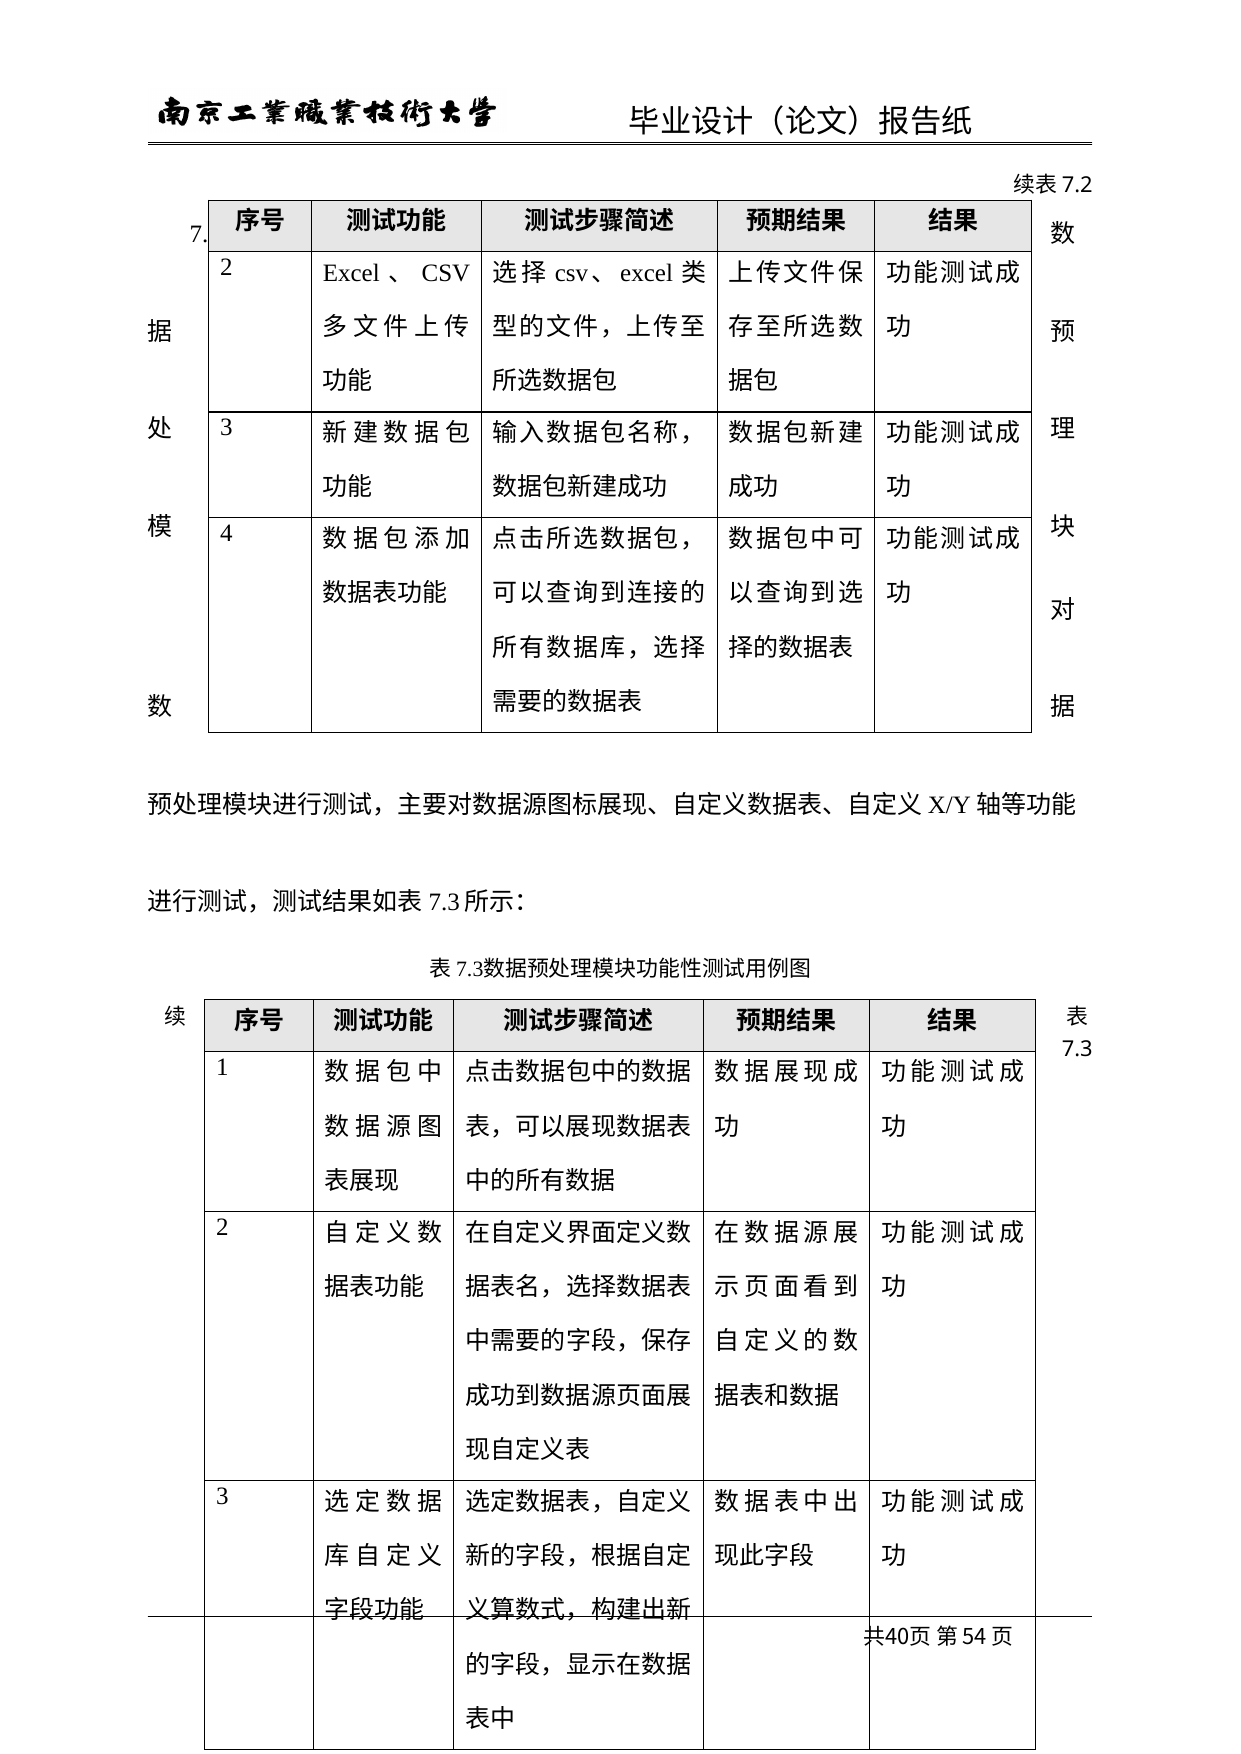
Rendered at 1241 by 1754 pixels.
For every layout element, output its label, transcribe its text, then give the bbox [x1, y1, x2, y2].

table_cell 自定义数据表功能 [314, 1212, 453, 1480]
table_cell 输入数据包名称，数据包新建成功 [482, 413, 717, 517]
table_cell 新建数据包功能 [312, 413, 481, 517]
table_cell 1 [205, 1052, 313, 1211]
table_cell 数据包添加数据表功能 [312, 518, 481, 732]
table_cell 选定数据库自定义字段功能 [314, 1481, 453, 1749]
table_header 结果 [870, 1000, 1035, 1051]
table_header 序号 [209, 201, 311, 251]
subtitle 数据预处理模块 [1032, 199, 1092, 557]
table_cell 功能测试成功 [870, 1212, 1035, 1480]
text 对数据预处理模块进行测试，主要对数据源图标展现、自定义数据表、自定义X/Y轴等功能进行测试，测试结果如表 7.3所示： [148, 575, 1092, 932]
table_cell 功能测试成功 [875, 413, 1031, 517]
table_cell 选择csv、excel类型的文件，上传至所选数据包 [482, 252, 717, 411]
table_cell 2 [205, 1212, 313, 1480]
table_cell 点击数据包中的数据表，可以展现数据表中的所有数据 [454, 1052, 703, 1211]
table_cell 点击所选数据包，可以查询到连接的所有数据库，选择需要的数据表 [482, 518, 717, 732]
table_cell 功能测试成功 [875, 252, 1031, 411]
text 续表 7.3 [148, 999, 204, 1064]
table_cell 在数据源展示页面看到自定义的数据表和数据 [704, 1212, 869, 1480]
text 续表 7.2 [148, 167, 1092, 199]
table_cell 数据展现成功 [704, 1052, 869, 1211]
table_cell 数据包中可以查询到选择的数据表 [718, 518, 874, 732]
table_cell 4 [209, 518, 311, 732]
table_header 测试功能 [312, 201, 481, 251]
table_cell 3 [209, 413, 311, 517]
table_header 测试步骤简述 [482, 201, 717, 251]
table_cell 数据包新建成功 [718, 413, 874, 517]
table_cell 数据包中数据源图表展现 [314, 1052, 453, 1211]
table_header 序号 [205, 1000, 313, 1051]
subtitle 数据预处理模块 [148, 199, 208, 557]
table_cell 选定数据表，自定义新的字段，根据自定义算数式，构建出新的字段，显示在数据表中 [454, 1481, 703, 1749]
table_cell 3 [205, 1481, 313, 1749]
table_cell Excel、CSV多文件上传功能 [312, 252, 481, 411]
picture [147, 88, 507, 133]
table_cell 2 [209, 252, 311, 411]
table_header 结果 [875, 201, 1031, 251]
table_cell 数据表中出现此字段 [704, 1481, 869, 1749]
table_header 预期结果 [704, 1000, 869, 1051]
table_cell 上传文件保存至所选数据包 [718, 252, 874, 411]
table_cell 功能测试成功 [870, 1052, 1035, 1211]
table_header 预期结果 [718, 201, 874, 251]
table_cell 在自定义界面定义数据表名，选择数据表中需要的字段，保存成功到数据源页面展现自定义表 [454, 1212, 703, 1480]
text 续表 7.3 [1036, 999, 1092, 1064]
table_header 测试步骤简述 [454, 1000, 703, 1051]
table_cell 功能测试成功 [870, 1481, 1035, 1749]
text 表 7.3数据预处理模块功能性测试用例图 [148, 951, 1092, 983]
table_cell 功能测试成功 [875, 518, 1031, 732]
table_header 测试功能 [314, 1000, 453, 1051]
